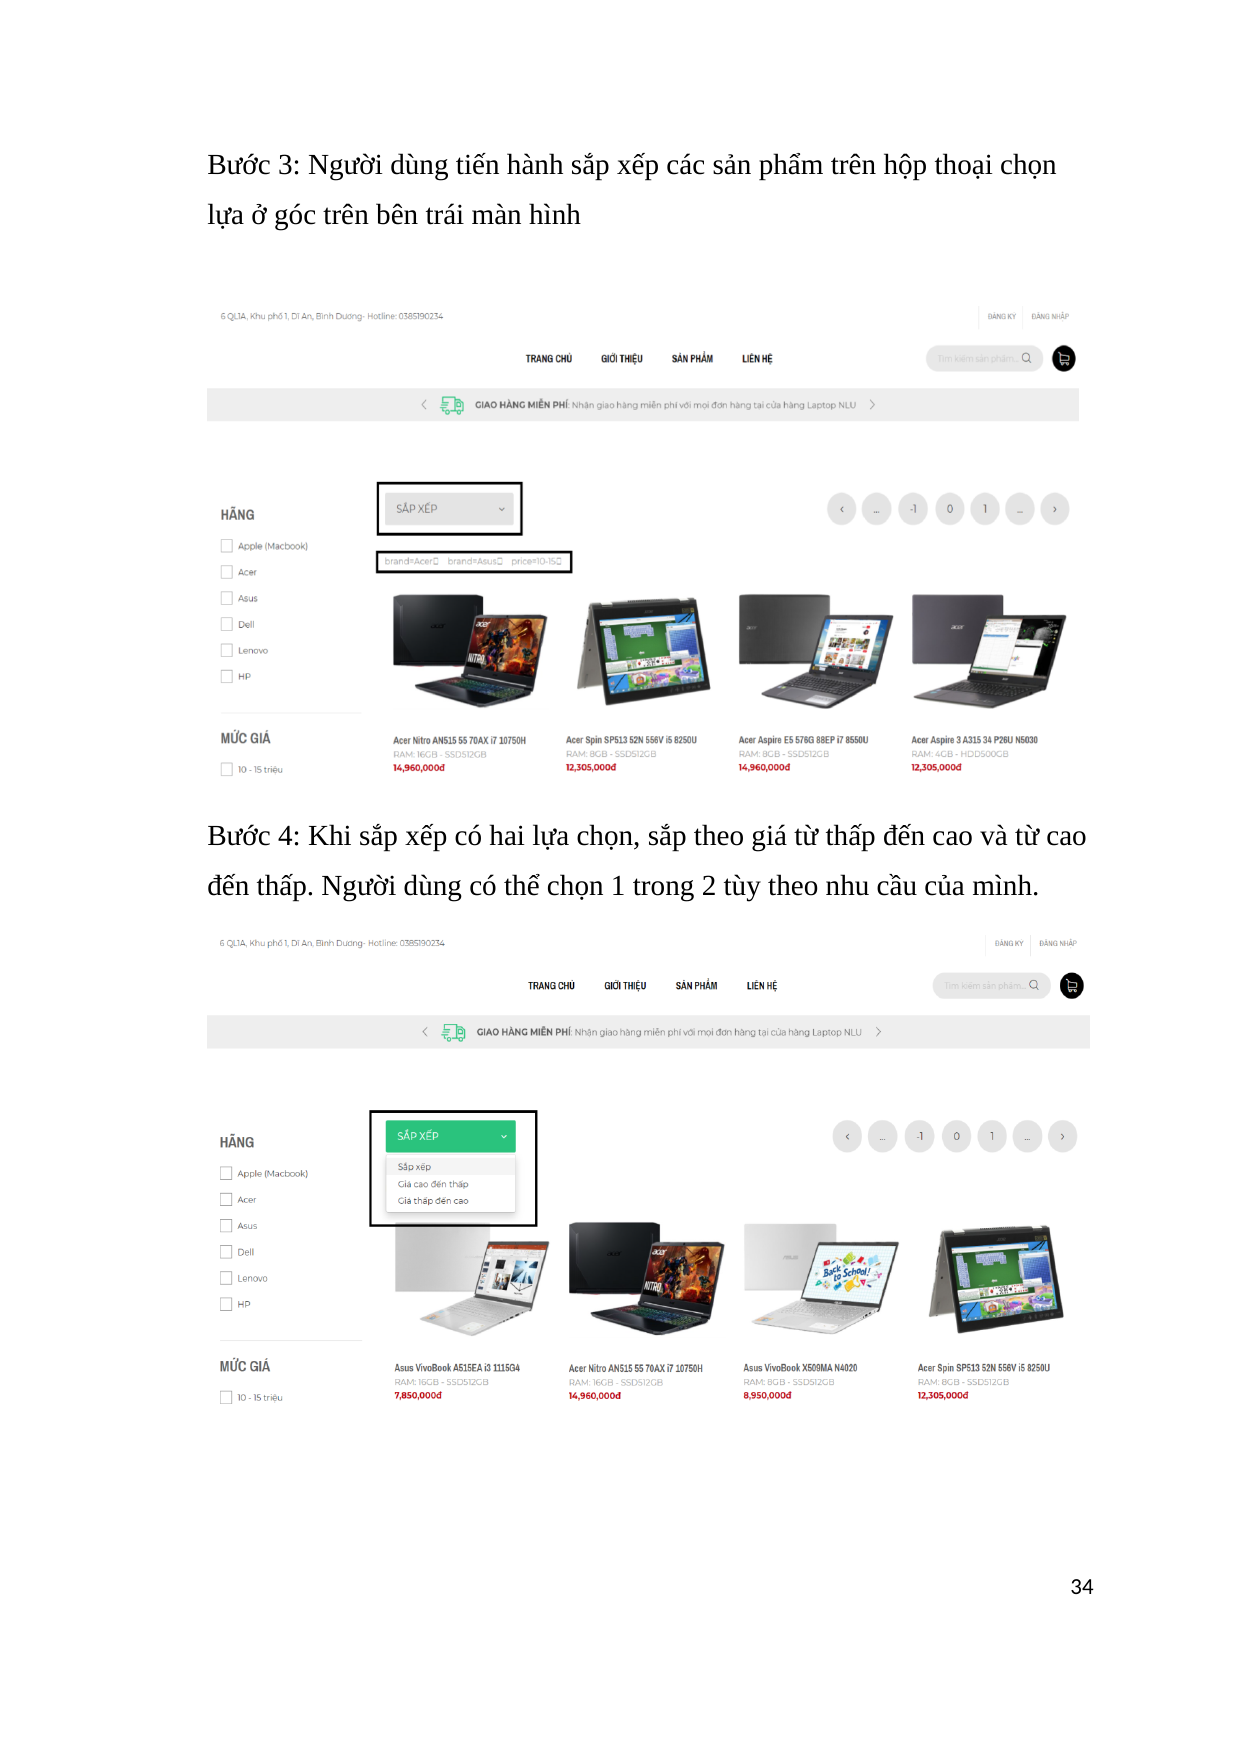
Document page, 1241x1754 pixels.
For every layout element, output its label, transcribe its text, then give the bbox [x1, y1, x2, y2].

picture [207, 306, 1079, 788]
text Bước 4: Khi sắp xếp có hai lựa chọn, sắp theo giá từ thấp đến cao và từ cao đến thấp. Người dùng có thể chọn 1 trong 2 tùy theo nhu cầu của mình. [207, 818, 1093, 902]
text Bước 3: Người dùng tiến hành sắp xếp các sản phẩm trên hộp thoại chọn lựa ở góc trên bên trái màn hình [207, 147, 1093, 231]
picture [207, 935, 1090, 1414]
